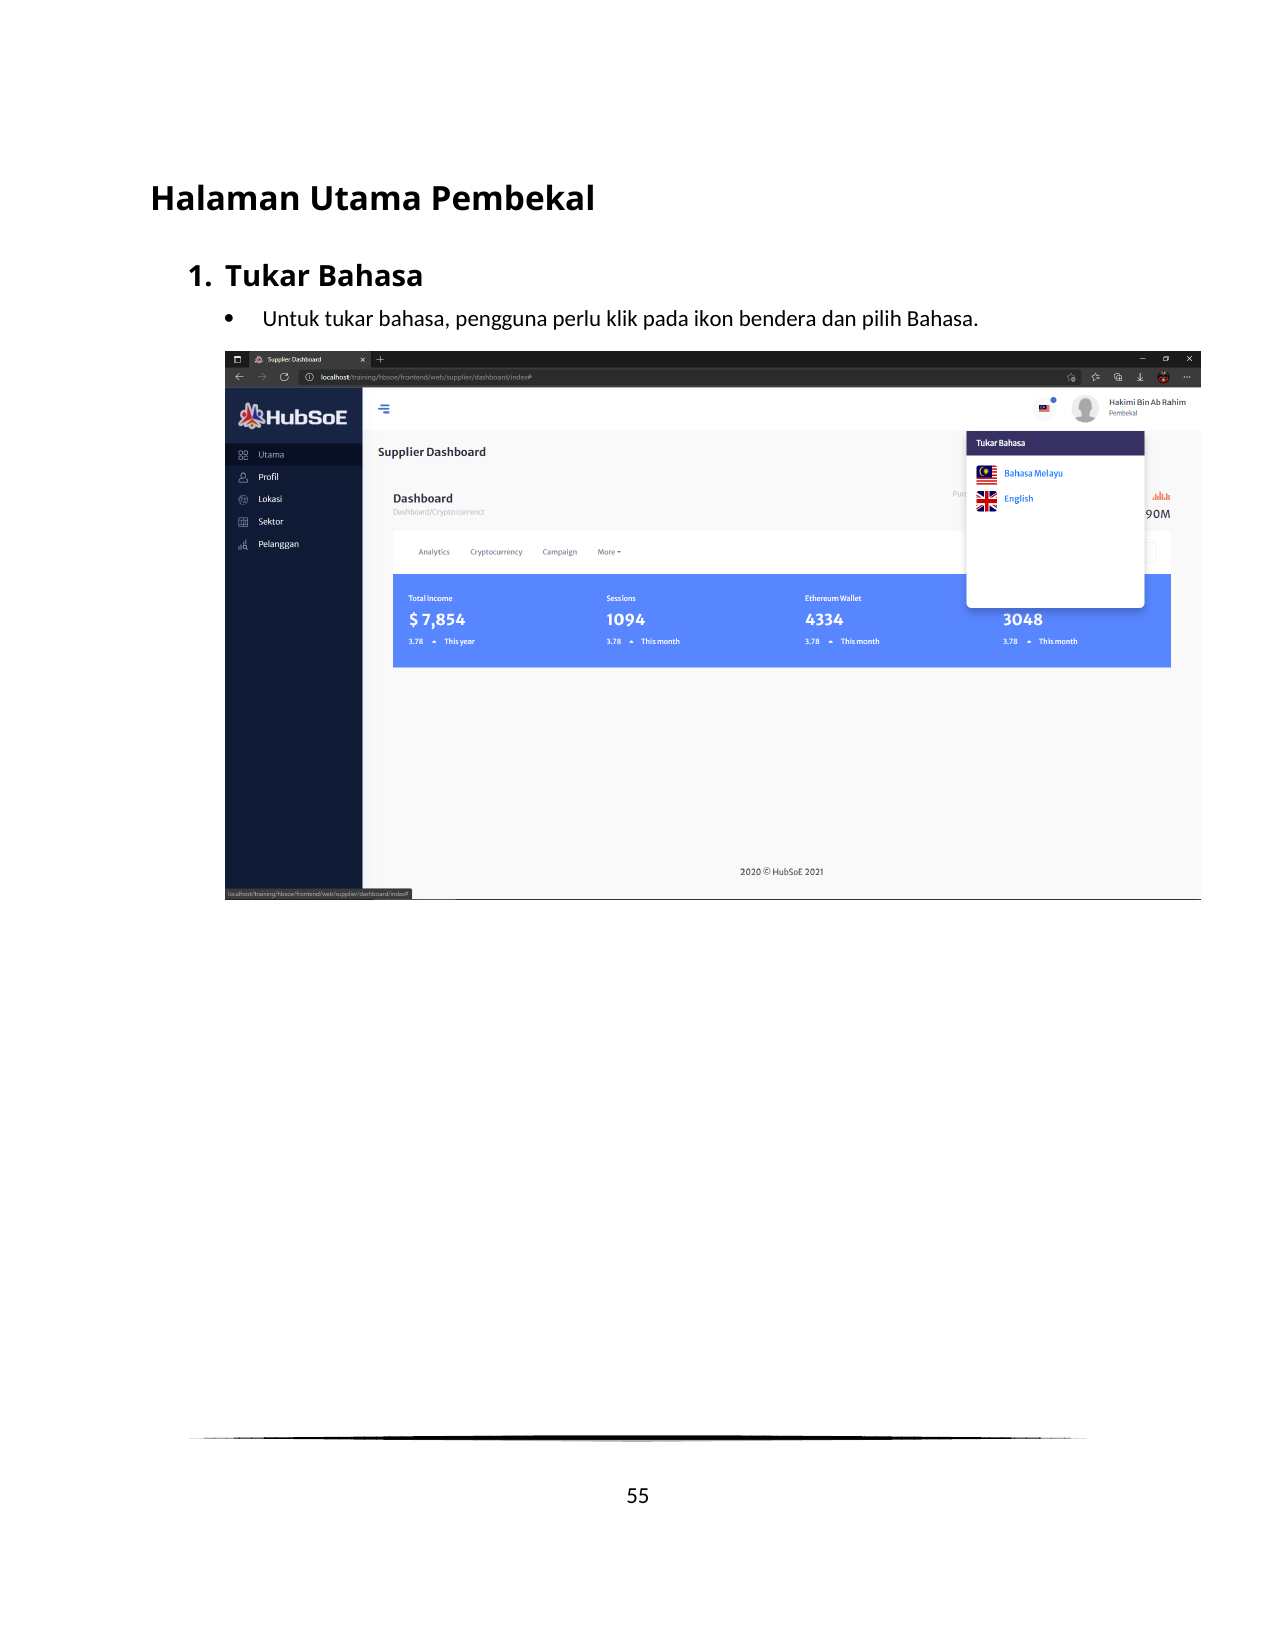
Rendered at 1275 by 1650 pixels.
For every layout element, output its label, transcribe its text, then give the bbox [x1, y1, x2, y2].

picture [189, 1434, 1087, 1442]
subtitle Tukar Bahasa [187, 255, 1125, 295]
picture [225, 351, 1201, 900]
list Untuk tukar bahasa, pengguna perlu klik pada ikon bendera dan pilih Bahasa. [225, 304, 1125, 332]
subtitle Halaman Utama Pembekal [150, 175, 1125, 220]
